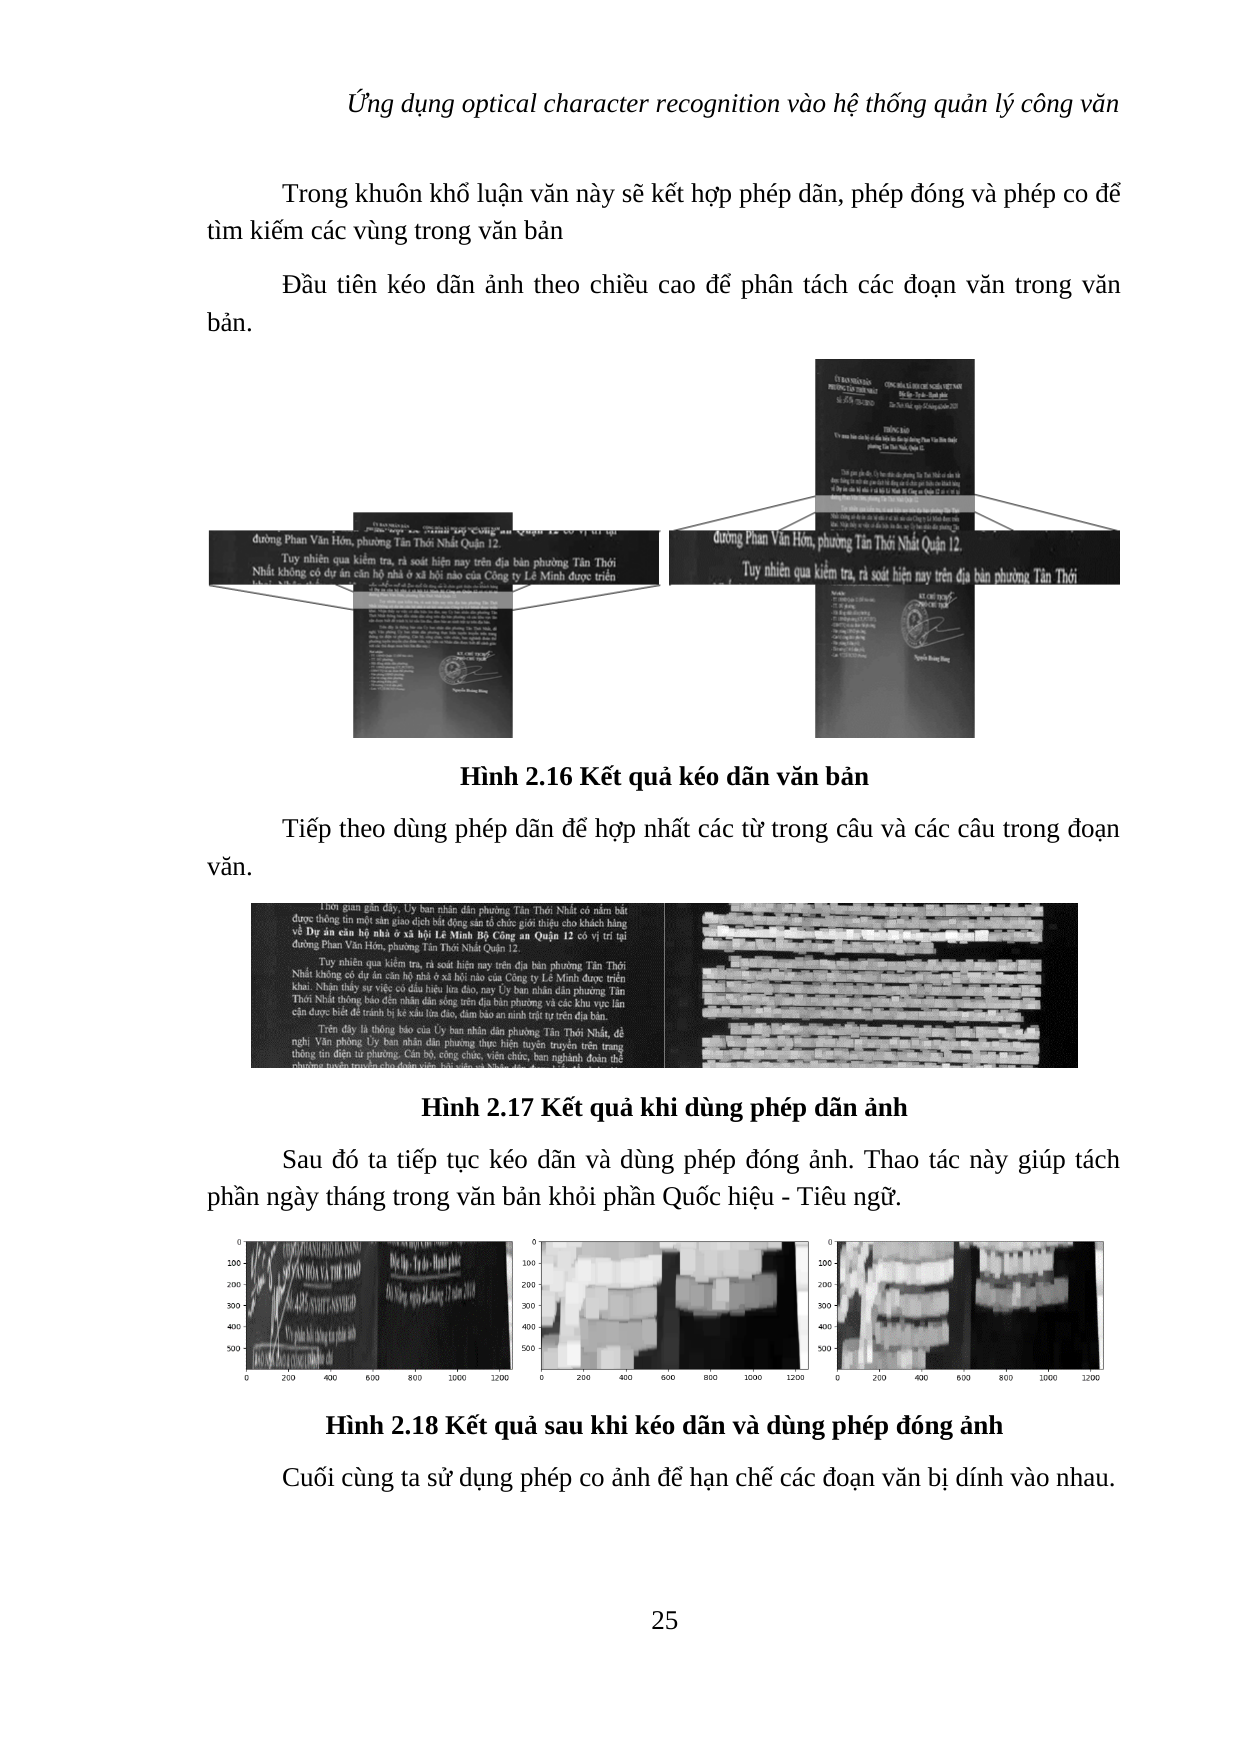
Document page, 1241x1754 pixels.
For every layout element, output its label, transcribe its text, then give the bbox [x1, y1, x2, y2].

text Sau đó ta tiếp tục kéo dãn và dùng phép đóng ảnh. Thao tác này giúp tách phần ngày tháng trong văn bản khỏi phần Quốc hiệu - Tiêu ngữ. [207, 1143, 1122, 1211]
text Hình . Kết quả sau khi kéo dãn và dùng phép đóng ảnh [207, 1409, 1122, 1440]
text Tiếp theo dùng phép dãn để hợp nhất các từ trong câu và các câu trong đoạn văn. [207, 812, 1122, 881]
text Đầu tiên kéo dãn ảnh theo chiều cao để phân tách các đoạn văn trong văn bản. [207, 268, 1122, 337]
picture [221, 1233, 1108, 1387]
text Hình . Kết quả kéo dãn văn bản [207, 761, 1122, 792]
text Cuối cùng ta sử dụng phép co ảnh để hạn chế các đoạn văn bị dính vào nhau. [207, 1461, 1122, 1492]
picture [208, 359, 1120, 738]
text Hình . Kết quả khi dùng phép dãn ảnh [207, 1091, 1122, 1122]
text Trong khuôn khổ luận văn này sẽ kết hợp phép dãn, phép đóng và phép co để tìm kiếm các vùng trong văn bản [207, 177, 1122, 246]
picture [251, 903, 1078, 1068]
